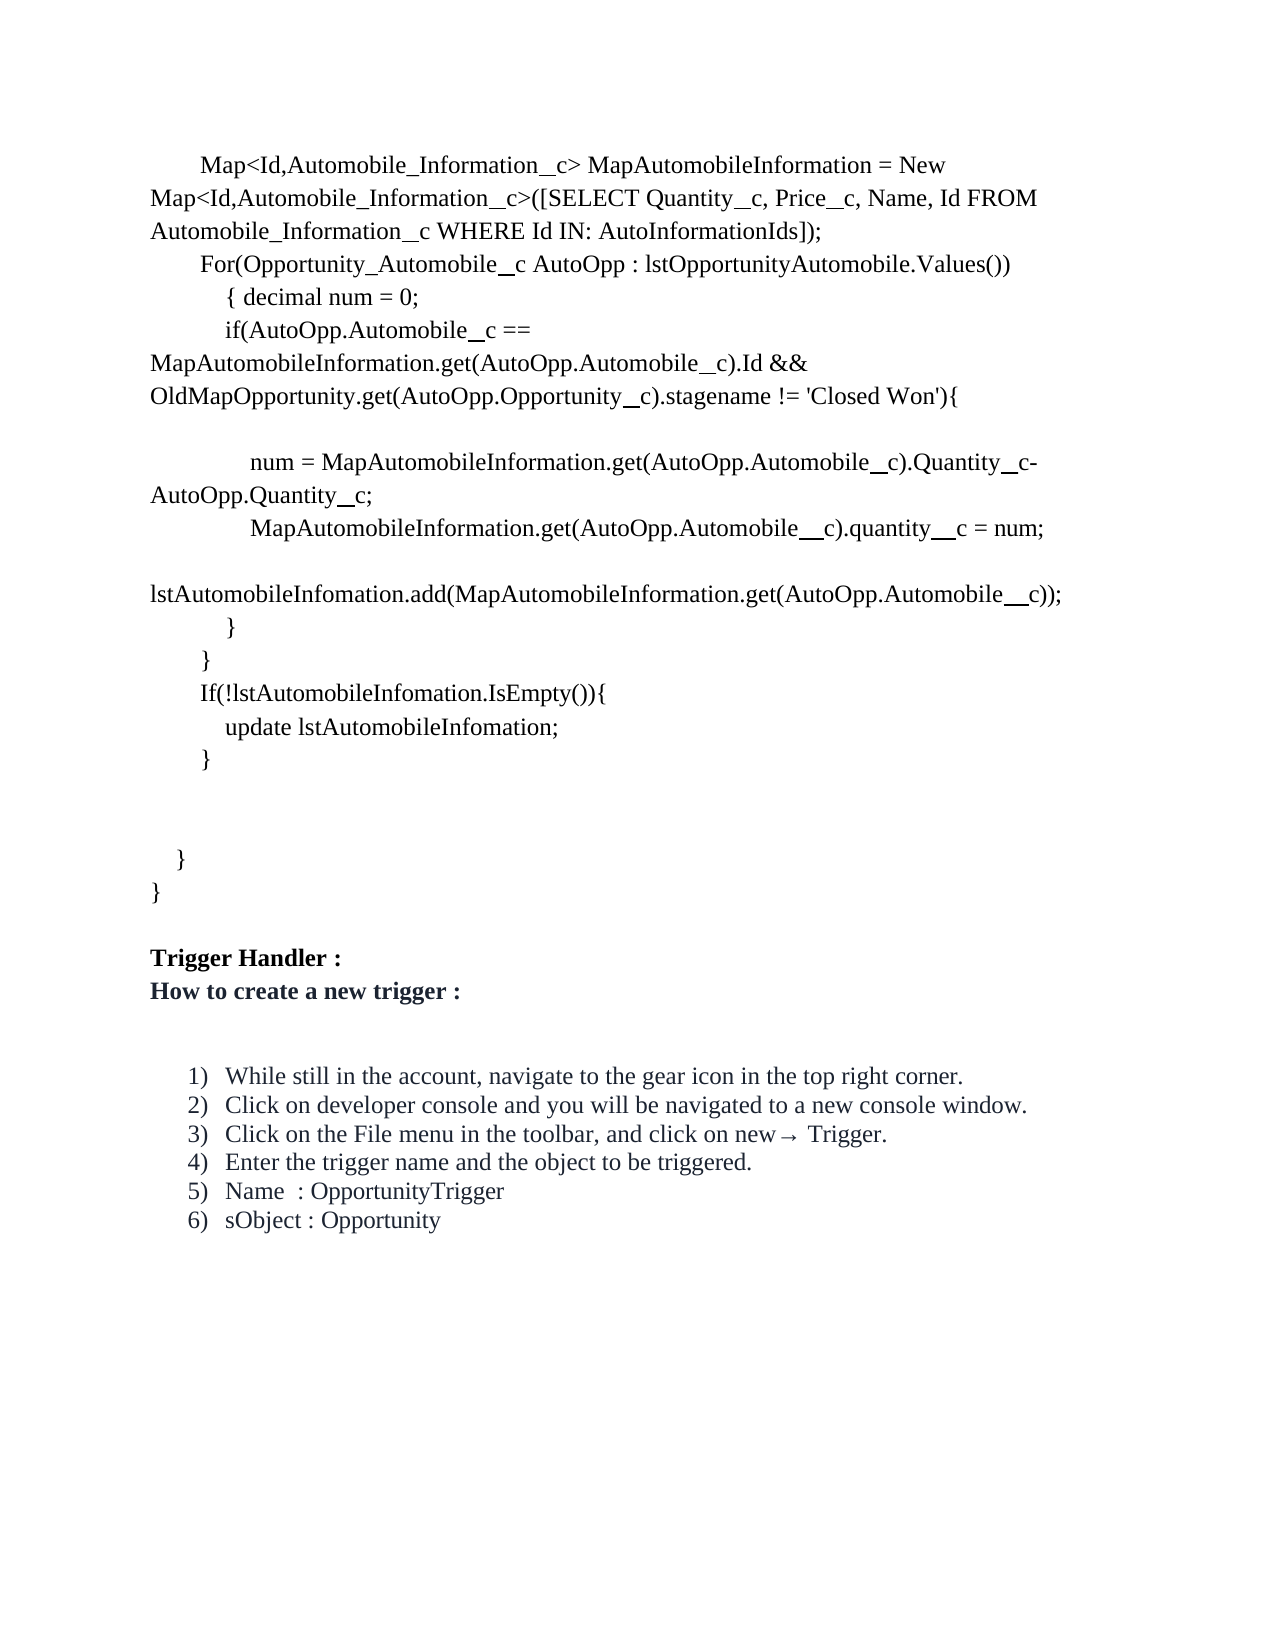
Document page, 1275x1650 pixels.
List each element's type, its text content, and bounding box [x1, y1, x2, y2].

text } [150, 877, 1275, 906]
text lstAutomobileInfomation.add(MapAutomobileInformation.get(AutoOpp.Automobile c)); [150, 579, 1275, 608]
text if(AutoOpp.Automobile c == MapAutomobileInformation.get(AutoOpp.Automobile c).Id && OldMapOpportunity.get(AutoOpp.Opportunity c).stagename != 'Closed Won'){ [150, 315, 1035, 410]
text Map<Id,Automobile_Information c> MapAutomobileInformation = New Map<Id,Automobile_Information c>([SELECT Quantity c, Price c, Name, Id FROM Automobile_Information c WHERE Id IN: AutoInformationIds]); [150, 150, 1275, 245]
text } [175, 844, 1275, 872]
text How to create a new trigger : [150, 976, 1275, 1005]
text } [225, 612, 1275, 641]
list Name : OpportunityTrigger [187, 1176, 1275, 1205]
text MapAutomobileInformation.get(AutoOpp.Automobile c).quantity c = num; [250, 513, 1275, 542]
text num = MapAutomobileInformation.get(AutoOpp.Automobile c).Quantity c- AutoOpp.Quantity c; [150, 447, 1121, 509]
text } [200, 744, 1275, 773]
list While still in the account, navigate to the gear icon in the top right corner. [187, 1061, 1275, 1090]
list sObject : Opportunity [187, 1205, 1275, 1234]
text } [200, 646, 1275, 674]
list Click on developer console and you will be navigated to a new console window. [187, 1090, 1275, 1119]
subtitle Trigger Handler : [150, 943, 1275, 972]
list Enter the trigger name and the object to be triggered. [187, 1147, 1275, 1176]
text If(!lstAutomobileInfomation.IsEmpty()){ update lstAutomobileInfomation; [200, 678, 651, 740]
list Click on the File menu in the toolbar, and click on new→ Trigger. [187, 1119, 1275, 1147]
text For(Opportunity_Automobile c AutoOpp : lstOpportunityAutomobile.Values()){ decimal num = 0; [200, 249, 1035, 311]
